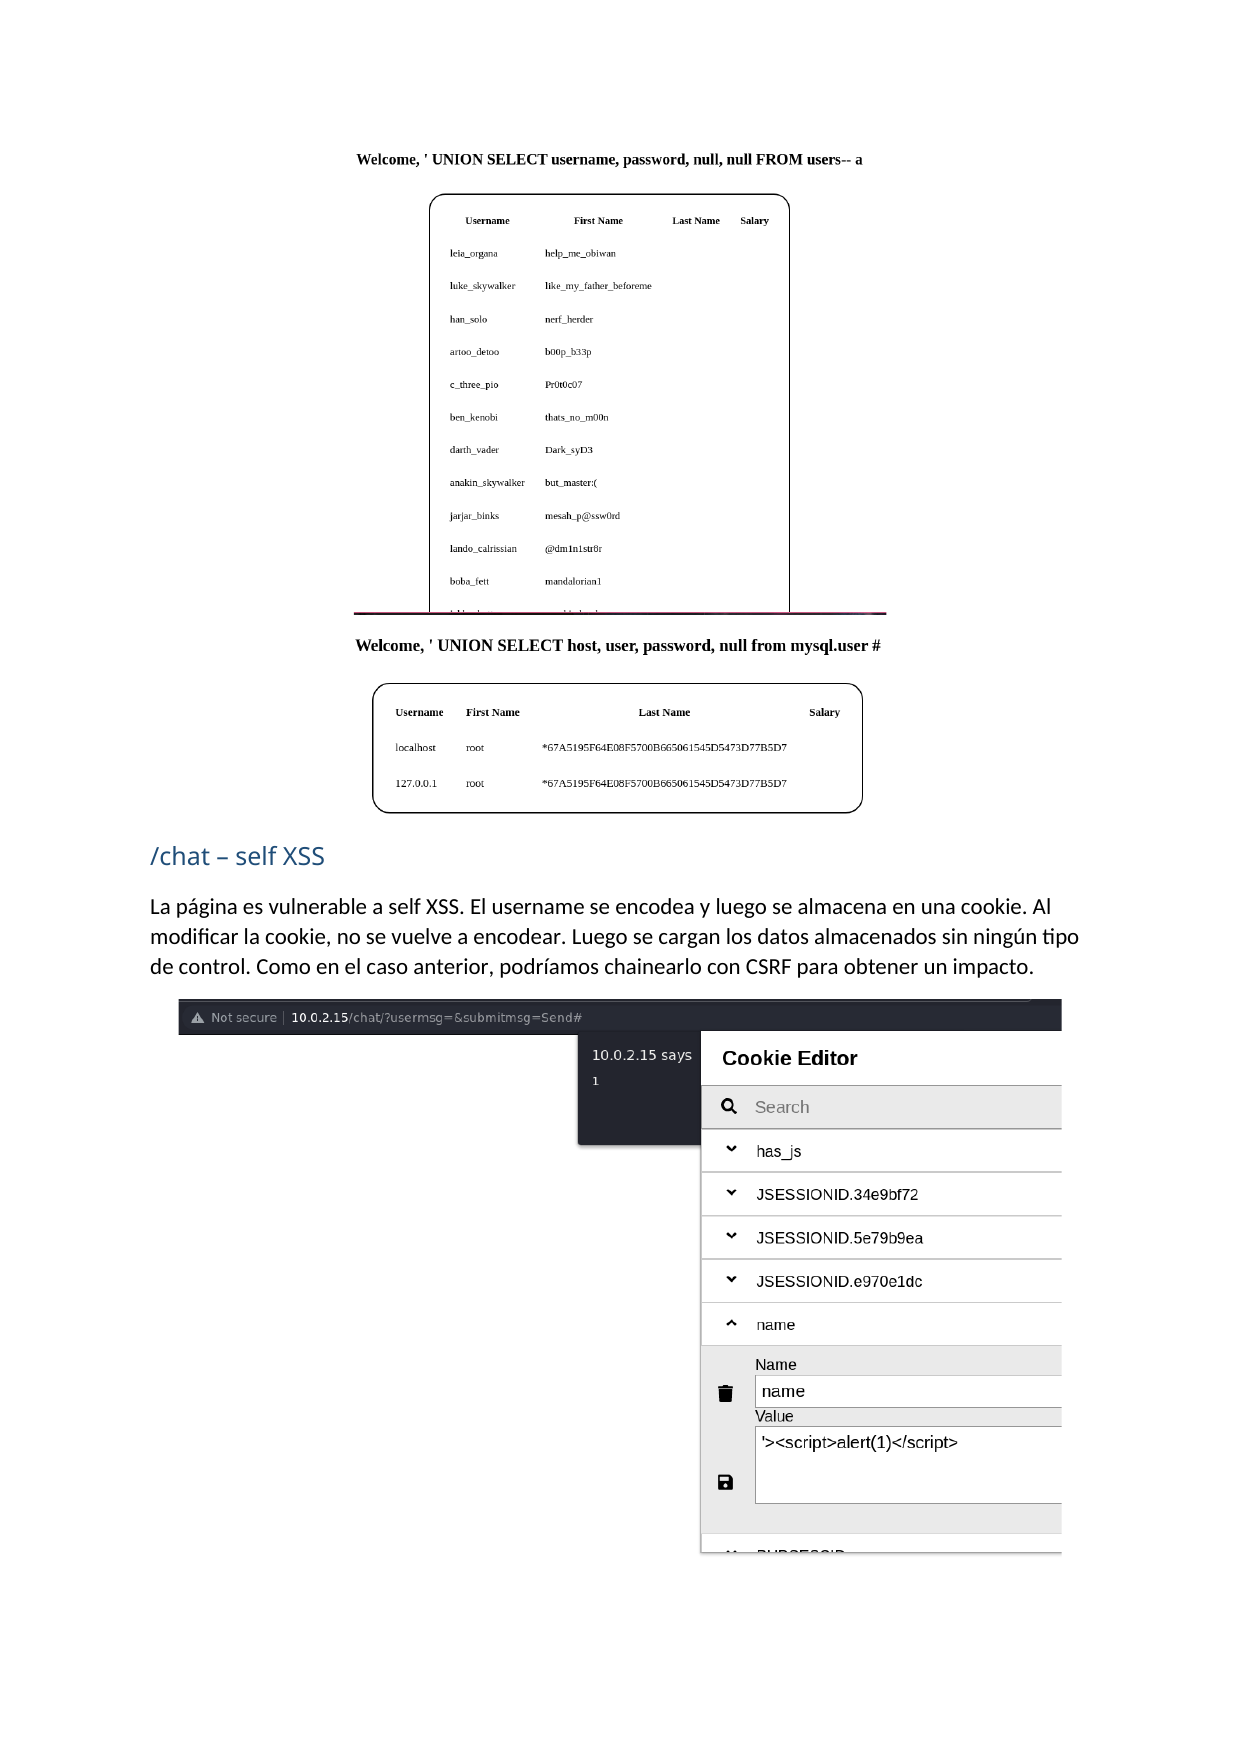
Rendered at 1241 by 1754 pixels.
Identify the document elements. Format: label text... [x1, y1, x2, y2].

text La página es vulnerable a self XSS. El username se encodea y luego se almacena en una cookie. Al modificar la cookie, no se vuelve a encodear. Luego se cargan los datos almacenados sin ningún tipo de control. Como en el caso anterior, podríamos chainearlo con CSRF para obtener un impacto. [150, 892, 1090, 980]
picture [351, 633, 889, 820]
picture [353, 150, 887, 615]
picture [178, 999, 1062, 1560]
subtitle /chat – self XSS [150, 838, 1090, 873]
